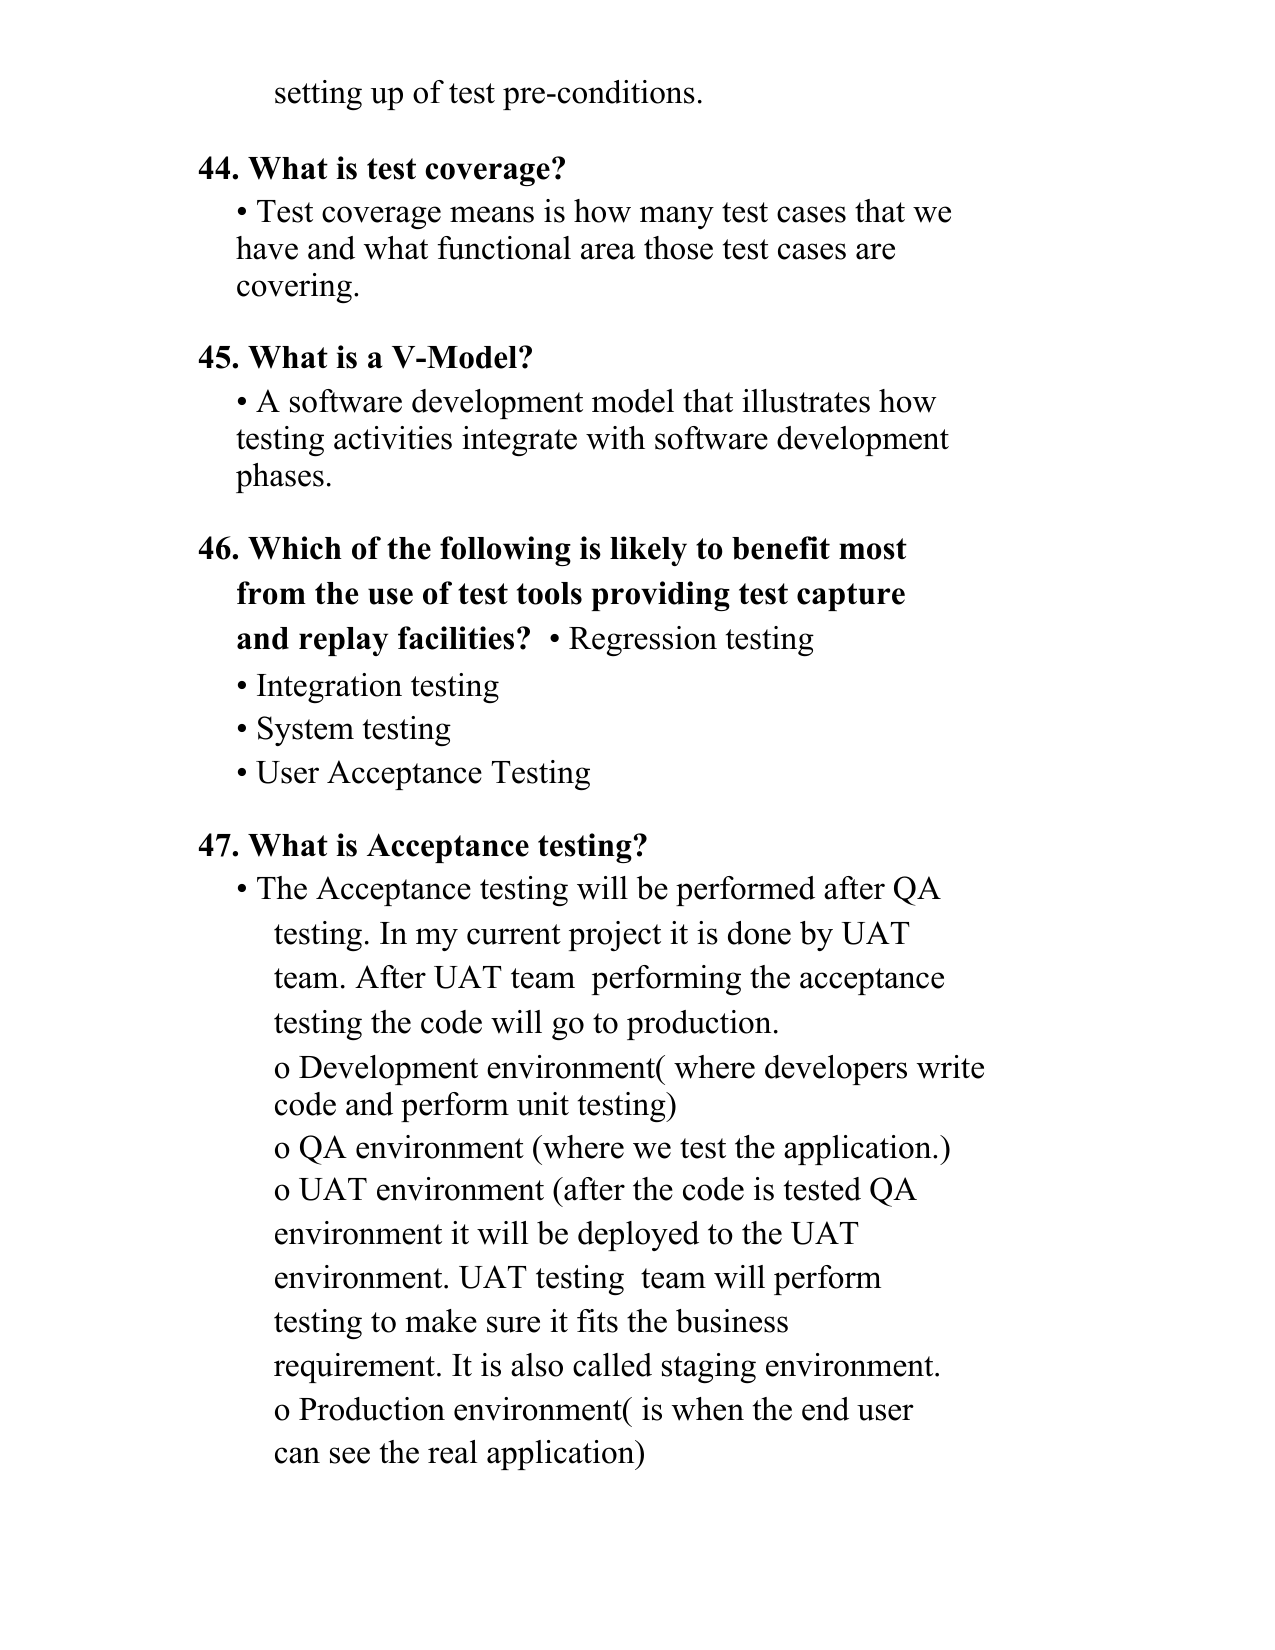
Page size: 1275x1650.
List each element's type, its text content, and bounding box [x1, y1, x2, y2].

text • The Acceptance testing will be performed after QA testing. In my current project it is done by UAT team. After UAT team performing the acceptance testing the code will go to production. [236, 870, 961, 1040]
text o Development environment( where developers write code and perform unit testing) [274, 1049, 1005, 1123]
text 46. Which of the following is likely to benefit most from the use of test tools providing test capture and replay facilities? • Regression testing [198, 530, 928, 656]
text o QA environment (where we test the application.) [274, 1129, 1005, 1166]
text 44. What is test coverage? [198, 149, 1005, 186]
text • User Acceptance Testing [236, 754, 1005, 791]
text • Integration testing [236, 666, 1005, 703]
text • System testing [236, 710, 1005, 747]
text • A software development model that illustrates how testing activities integrate with software development phases. [236, 383, 1005, 494]
text • Test coverage means is how many test cases that we have and what functional area those test cases are covering. [236, 193, 1005, 303]
text 47. What is Acceptance testing? [198, 826, 1005, 863]
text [236, 74, 961, 111]
text 45. What is a V-Model? [198, 339, 1005, 376]
text o UAT environment (after the code is tested QA environment it will be deployed to the UAT environment. UAT testing team will perform testing to make sure it fits the business requirement. It is also called staging environment. o Production environment( is when the end user can see the real application) [274, 1171, 961, 1471]
